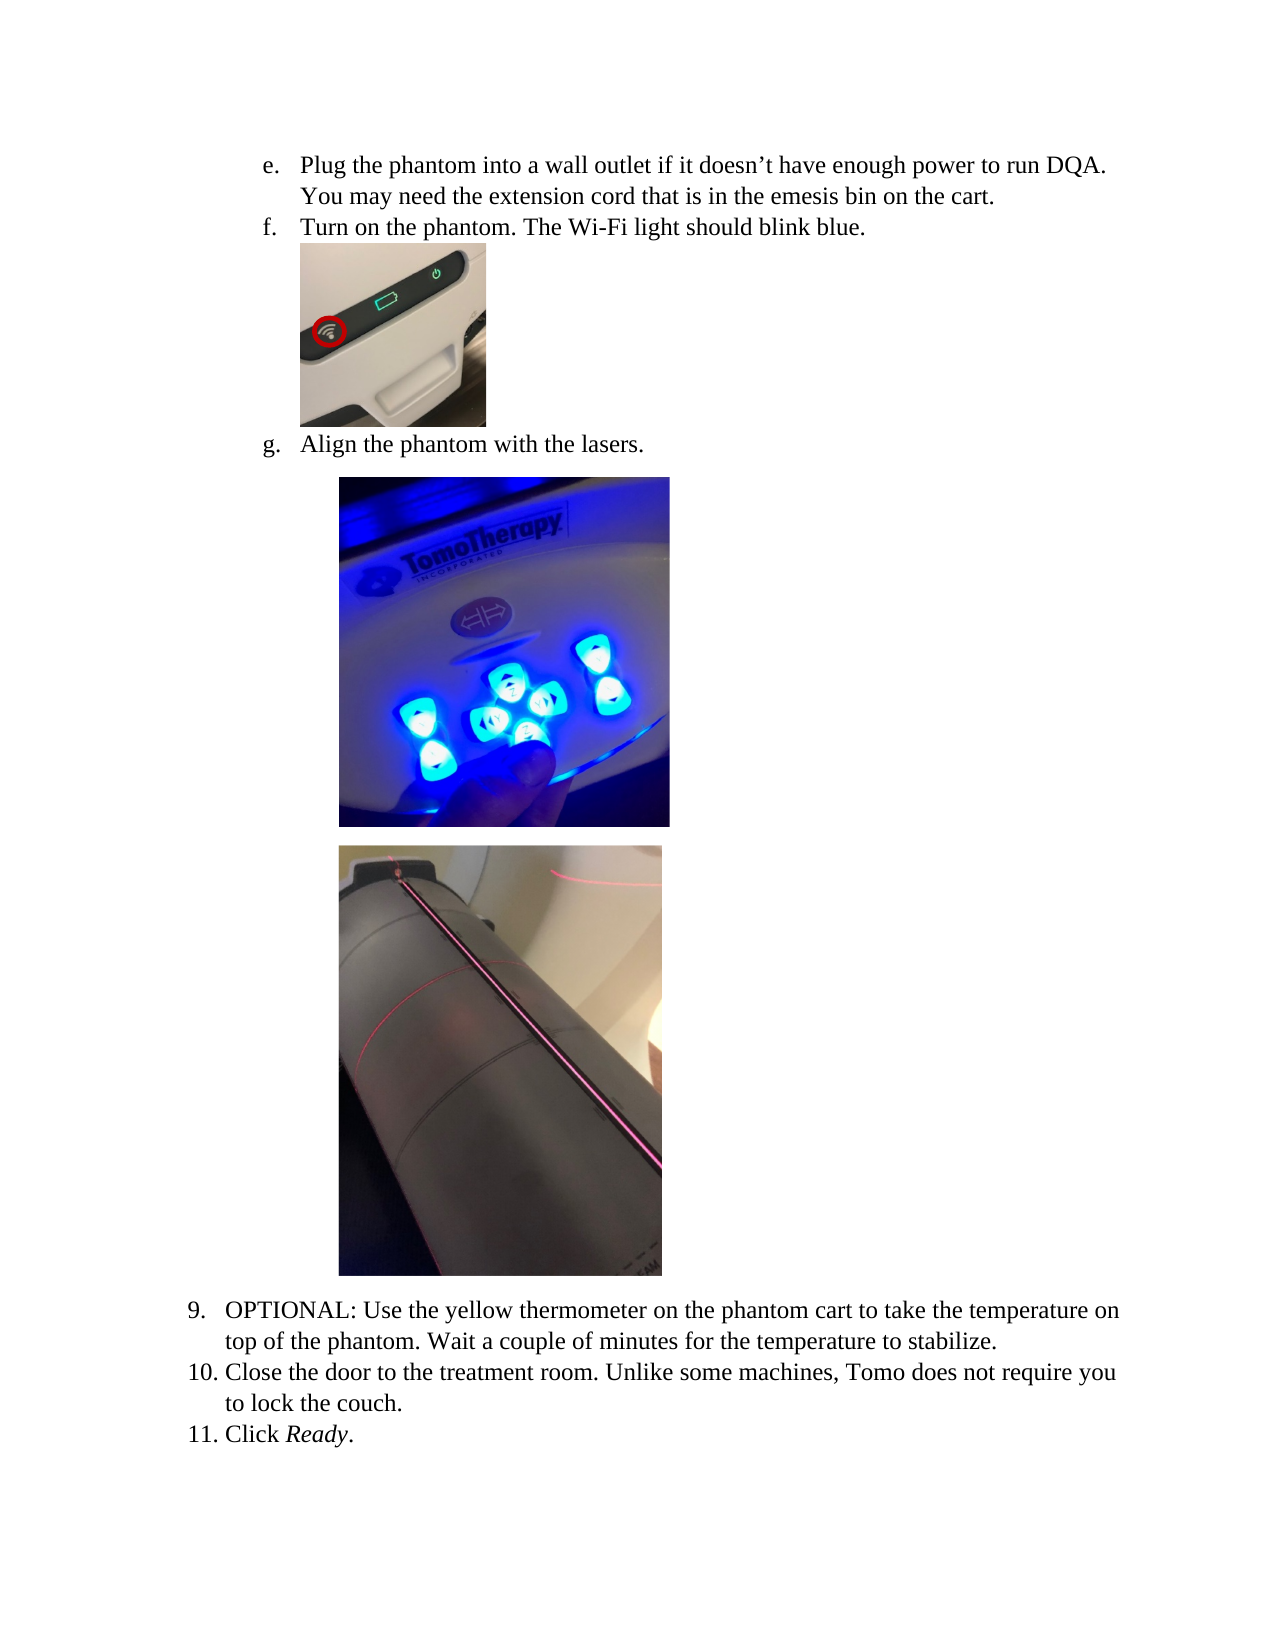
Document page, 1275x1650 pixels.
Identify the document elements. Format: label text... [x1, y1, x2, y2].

list OPTIONAL: Use the yellow thermometer on the phantom cart to take the temperature on top of the phantom. Wait a couple of minutes for the temperature to stabilize. [187, 1295, 1125, 1355]
list Plug the phantom into a wall outlet if it doesn’t have enough power to run DQA. You may need the extension cord that is in the emesis bin on the cart. [262, 150, 1125, 210]
list Close the door to the treatment room. Unlike some machines, Tomo does not require you to lock the couch. [187, 1357, 1125, 1417]
list Turn on the phantom. The Wi-Fi light should blink blue. [262, 212, 1125, 241]
list Align the phantom with the lasers. [262, 429, 1125, 458]
picture [300, 243, 487, 427]
list Click Ready. [187, 1419, 1125, 1448]
picture [339, 846, 662, 1275]
picture [339, 477, 670, 827]
